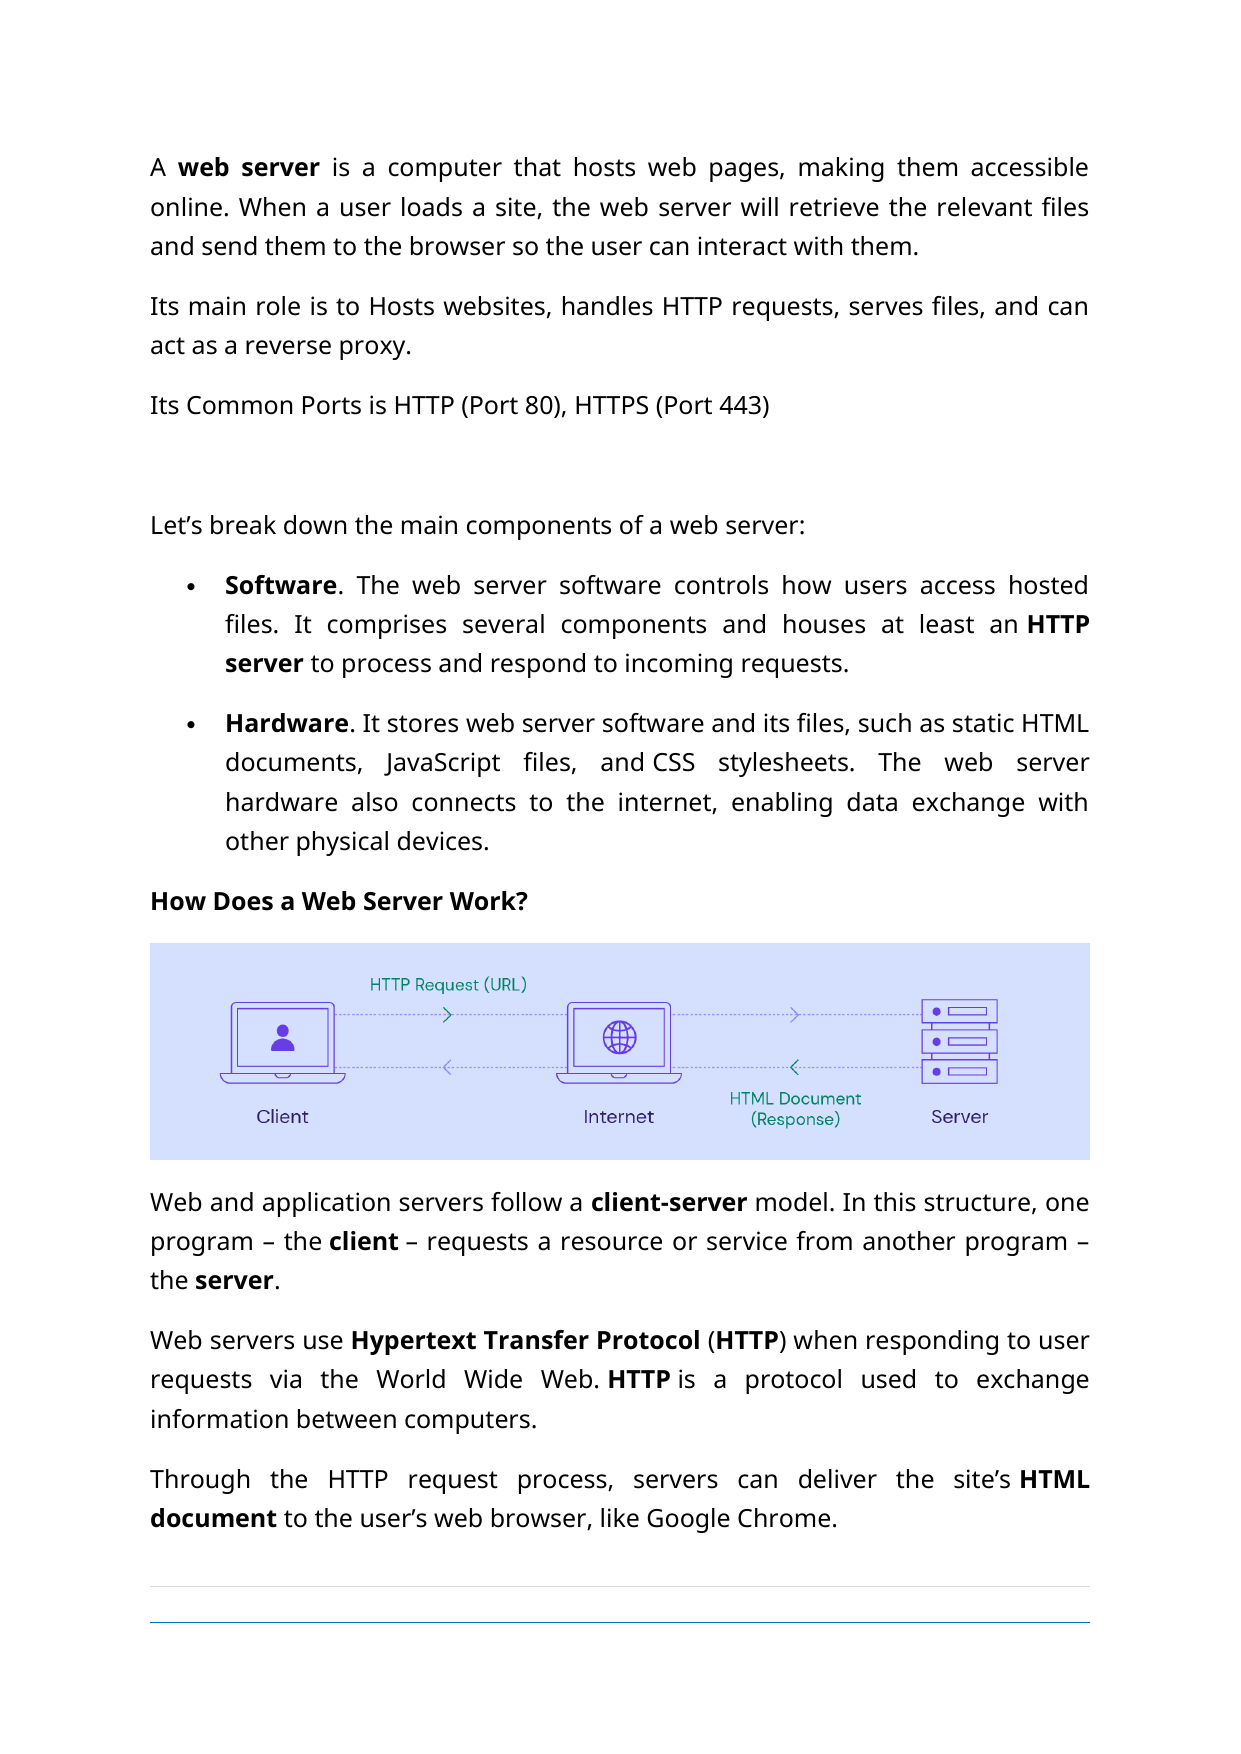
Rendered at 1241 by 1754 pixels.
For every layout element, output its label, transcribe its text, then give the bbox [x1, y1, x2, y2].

text Through the HTTP request process, servers can deliver the site’s HTML document to the user’s web browser, like Google Chrome. [150, 1461, 1090, 1534]
text A web server is a computer that hosts web pages, making them accessible online. When a user loads a site, the web server will retrieve the relevant files and send them to the browser so the user can interact with them. [150, 150, 1090, 262]
text Web and application servers follow a client-server model. In this structure, one program – the client – requests a resource or service from another program – the server. [150, 1185, 1090, 1297]
text Web servers use Hypertext Transfer Protocol (HTTP) when responding to user requests via the World Wide Web. HTTP is a protocol used to exchange information between computers. [150, 1323, 1090, 1435]
list Hardware. It stores web server software and its files, such as static HTML documents, JavaScript files, and CSS stylesheets. The web server hardware also connects to the internet, enabling data exchange with other physical devices. [187, 706, 1090, 857]
list Software. The web server software controls how users access hosted files. It comprises several components and houses at least an HTTP server to process and respond to incoming requests. [187, 567, 1090, 680]
text How Does a Web Server Work? [150, 883, 1090, 917]
text Its main role is to Hosts websites, handles HTTP requests, serves files, and can act as a reverse proxy. [150, 288, 1090, 362]
text Let’s break down the main components of a web server: [150, 507, 1090, 542]
picture [150, 943, 1090, 1160]
text Its Common Ports is HTTP (Port 80), HTTPS (Port 443) [150, 387, 1090, 422]
